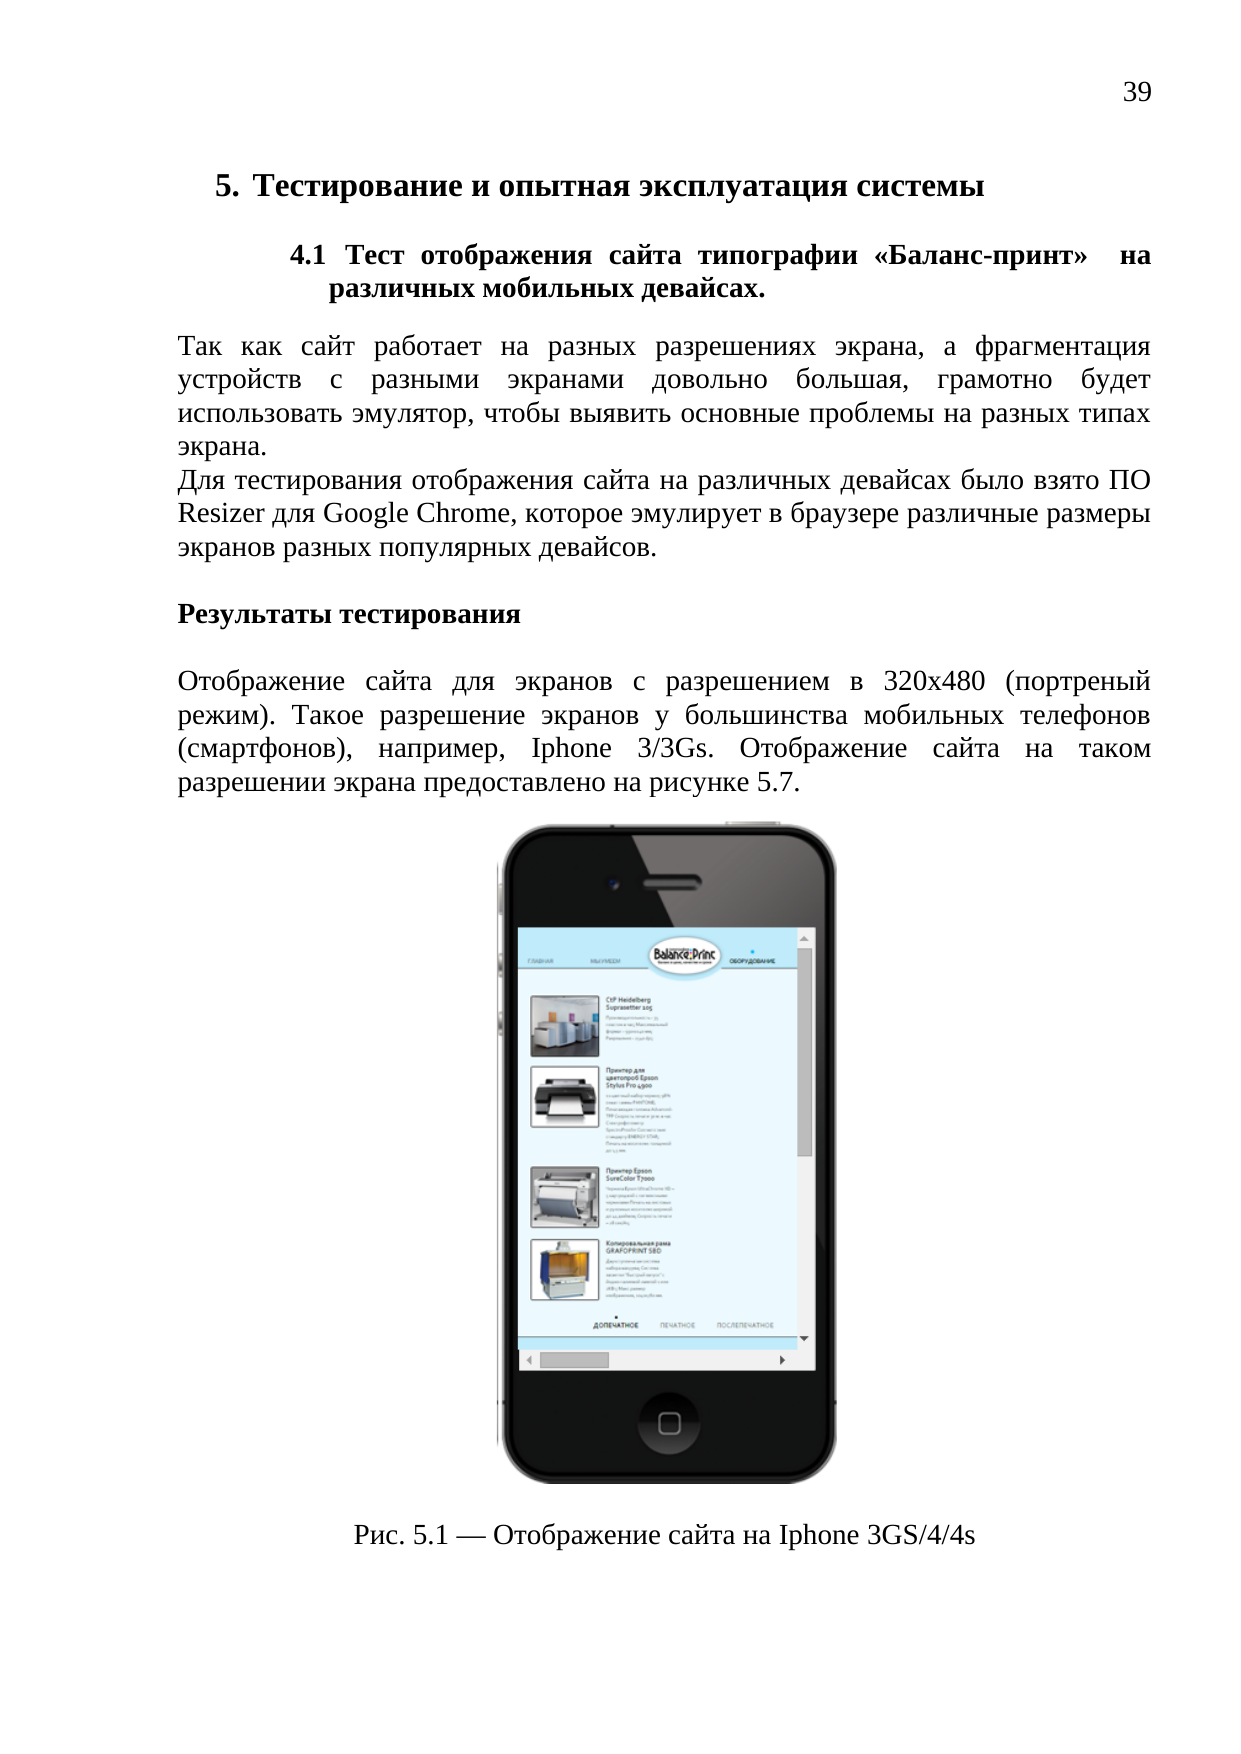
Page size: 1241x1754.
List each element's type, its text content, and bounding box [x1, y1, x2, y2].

text Результаты тестирования [177, 596, 1152, 630]
text Для тестирования отображения сайта на различных девайсах было взято ПО Resizer для Google Chrome, которое эмулирует в браузере различные размеры экранов разных популярных девайсов. [177, 462, 1152, 563]
list Тестирование и опытная эксплуатация системы [215, 165, 1152, 203]
list Тест отображения сайта типографии «Баланс-принт» на различных мобильных девайсах. [290, 237, 1152, 304]
text Отображение сайта для экранов с разрешением в 320х480 (портреный режим). Такое разрешение экранов у большинства мобильных телефонов (смартфонов), например, Iphone 3/3Gs. Отображение сайта на таком разрешении экрана предоставлено на рисунке 5.7. [177, 663, 1152, 797]
text Так как сайт работает на разных разрешениях экрана, а фрагментация устройств с разными экранами довольно большая, грамотно будет использовать эмулятор, чтобы выявить основные проблемы на разных типах экрана. [177, 328, 1152, 462]
text Рис. 5.1 — Отображение сайта на Iphone 3GS/4/4s [177, 1517, 1152, 1551]
